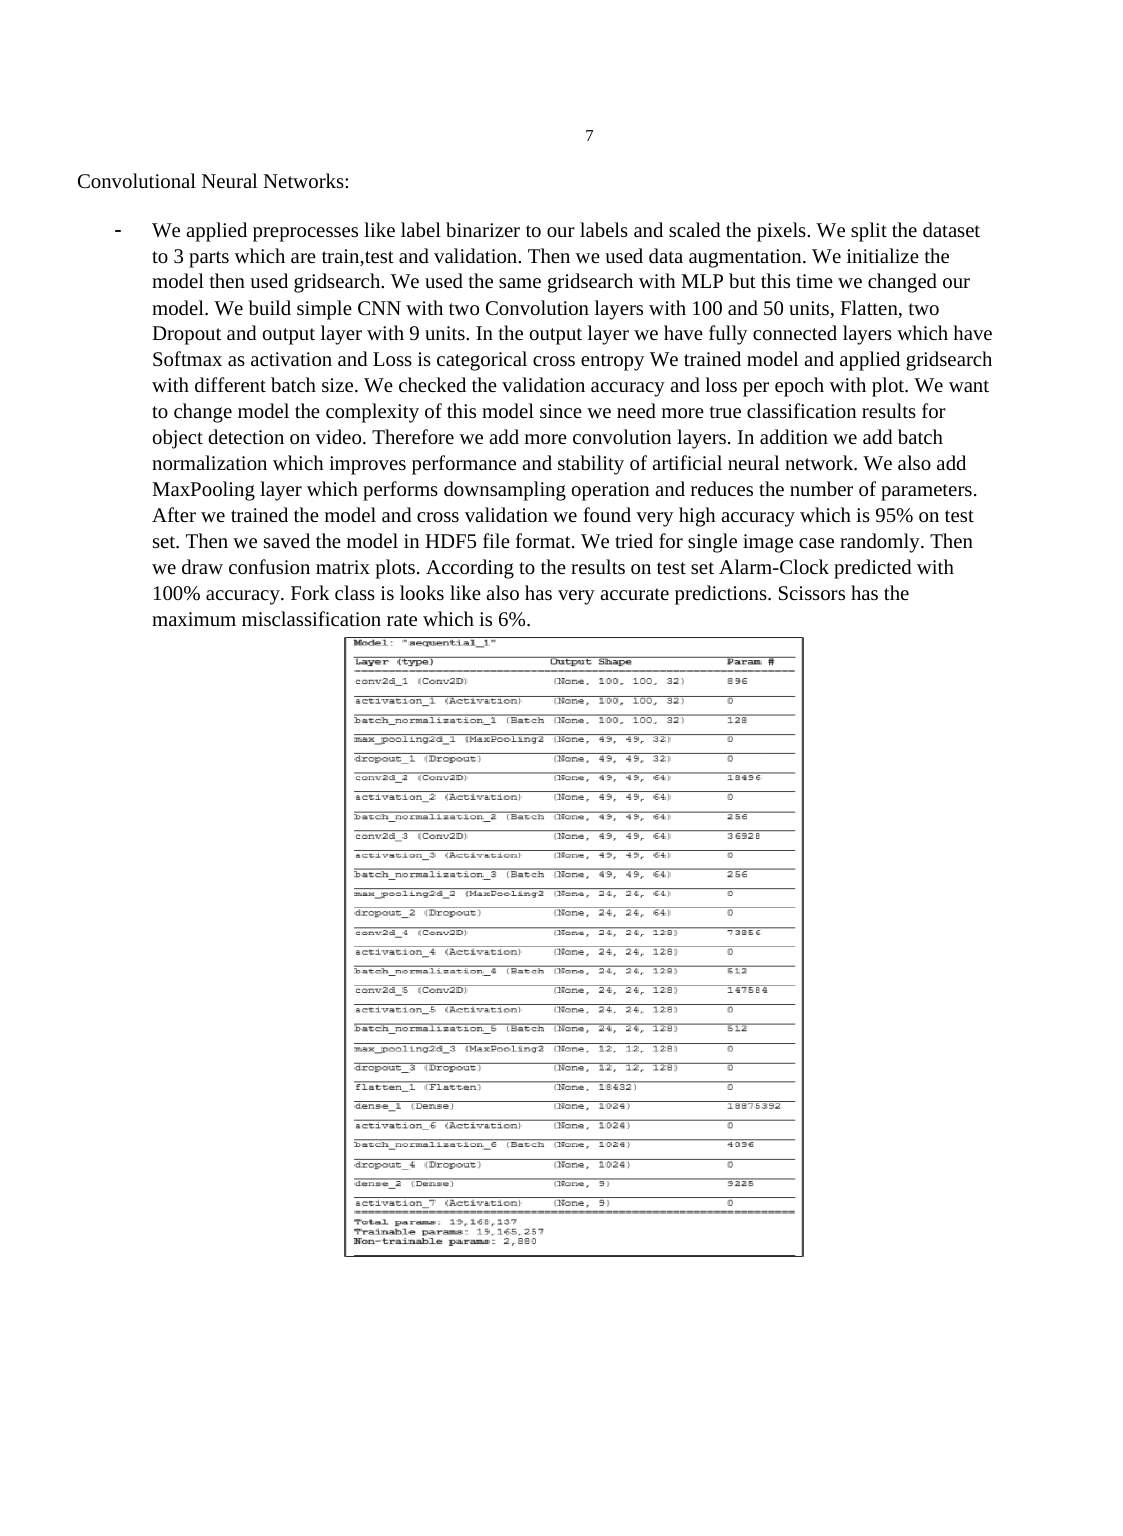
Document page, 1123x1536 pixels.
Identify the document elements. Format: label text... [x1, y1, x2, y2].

list We applied preprocesses like label binarizer to our labels and scaled the pixels. We split the dataset to 3 parts which are train,test and validation. Then we used data augmentation. We initialize the model then used gridsearch. We used the same gridsearch with MLP but this time we changed our model. We build simple CNN with two Convolution layers with 100 and 50 units, Flatten, two Dropout and output layer with 9 units. In the output layer we have fully connected layers which have Softmax as activation and Loss is categorical cross entropy We trained model and applied gridsearch with different batch size. We checked the validation accuracy and loss per epoch with plot. We want to change model the complexity of this model since we need more true classification results for object detection on video. Therefore we add more convolution layers. In addition we add batch normalization which improves performance and stability of artificial neural network. We also add MaxPooling layer which performs downsampling operation and reduces the number of parameters. After we trained the model and cross validation we found very high accuracy which is 95% on test set. Then we saved the model in HDF5 file format. We tried for single image case randomly. Then we draw confusion matrix plots. According to the results on test set Alarm-Clock predicted with 100% accuracy. Fork class is looks like also has very accurate predictions. Scissors has the maximum misclassification rate which is 6%. [114, 218, 998, 631]
text Convolutional Neural Networks: [77, 169, 998, 193]
picture [341, 632, 809, 1261]
